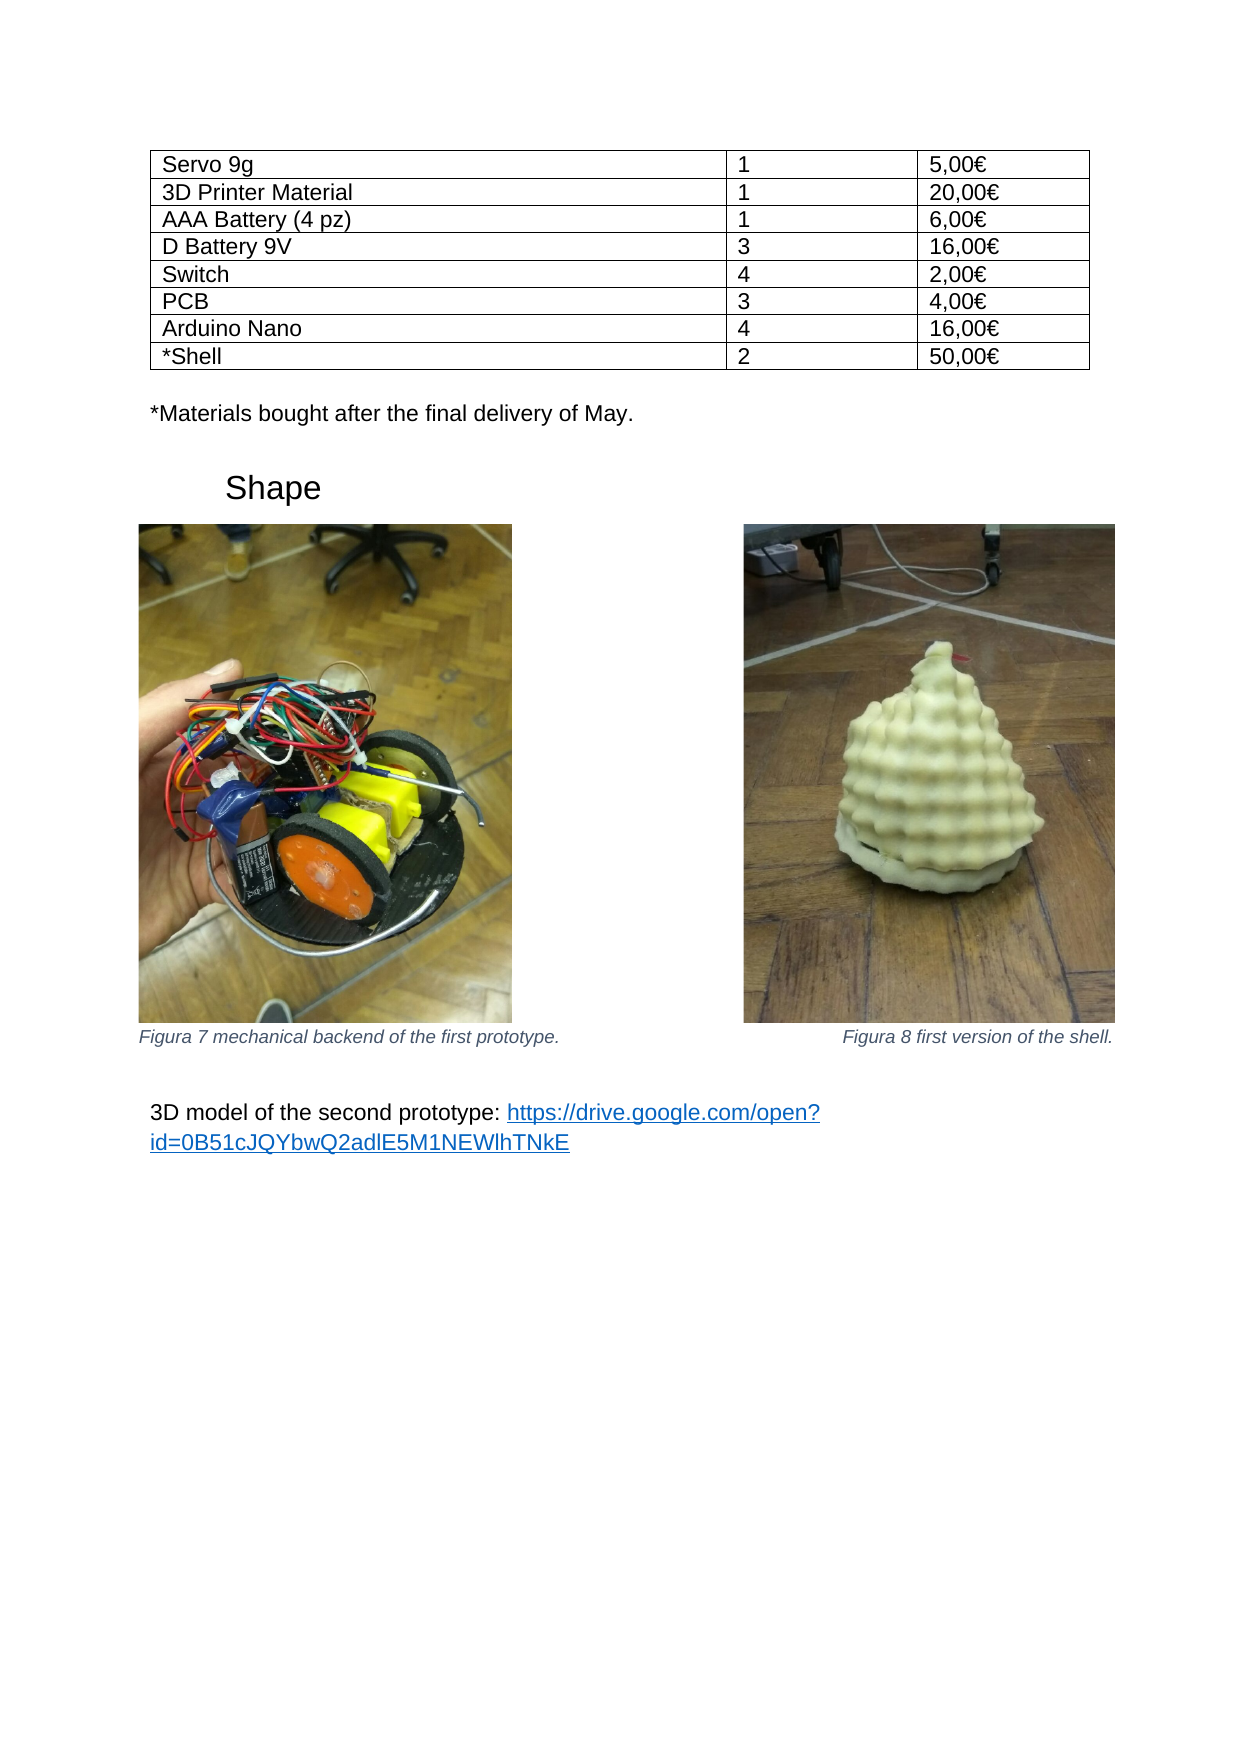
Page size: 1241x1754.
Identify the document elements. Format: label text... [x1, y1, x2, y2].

table_header Figura 8 first version of the shell. [627, 525, 1115, 1099]
table_cell 16,00€ [918, 233, 1089, 259]
table_cell Servo 9g [151, 151, 726, 177]
table_cell 4 [727, 261, 917, 287]
table_cell D Battery 9V [151, 233, 726, 259]
table_cell PCB [151, 288, 726, 314]
table_cell 2,00€ [918, 261, 1089, 287]
table_cell AAA Battery (4 pz) [151, 206, 726, 232]
table_cell 2 [727, 343, 917, 369]
table_cell 4,00€ [918, 288, 1089, 314]
table_cell 4 [727, 315, 917, 342]
table_cell 1 [727, 206, 917, 232]
table_cell 3 [727, 288, 917, 314]
subtitle Shape [225, 468, 1090, 507]
table_cell 50,00€ [918, 343, 1089, 369]
table_cell 16,00€ [918, 315, 1089, 342]
table_header Figura 7 mechanical backend of the first prototype. [139, 525, 627, 1099]
table_cell *Shell [151, 343, 726, 369]
table_cell 6,00€ [918, 206, 1089, 232]
table_cell Arduino Nano [151, 315, 726, 342]
picture [138, 524, 512, 1023]
picture [743, 524, 1115, 1023]
table_cell 3 [727, 233, 917, 259]
table_cell 3D Printer Material [151, 179, 726, 205]
table_cell 5,00€ [918, 151, 1089, 177]
text *Materials bought after the final delivery of May. [150, 400, 1090, 427]
table_cell 1 [727, 151, 917, 177]
table_cell Switch [151, 261, 726, 287]
text 3D model of the second prototype: https://drive.google.com/open?id=0B51cJQYbwQ2adlE5M1NEWlhTNkE [150, 1099, 1090, 1156]
table_cell 20,00€ [918, 179, 1089, 205]
table_cell 1 [727, 179, 917, 205]
